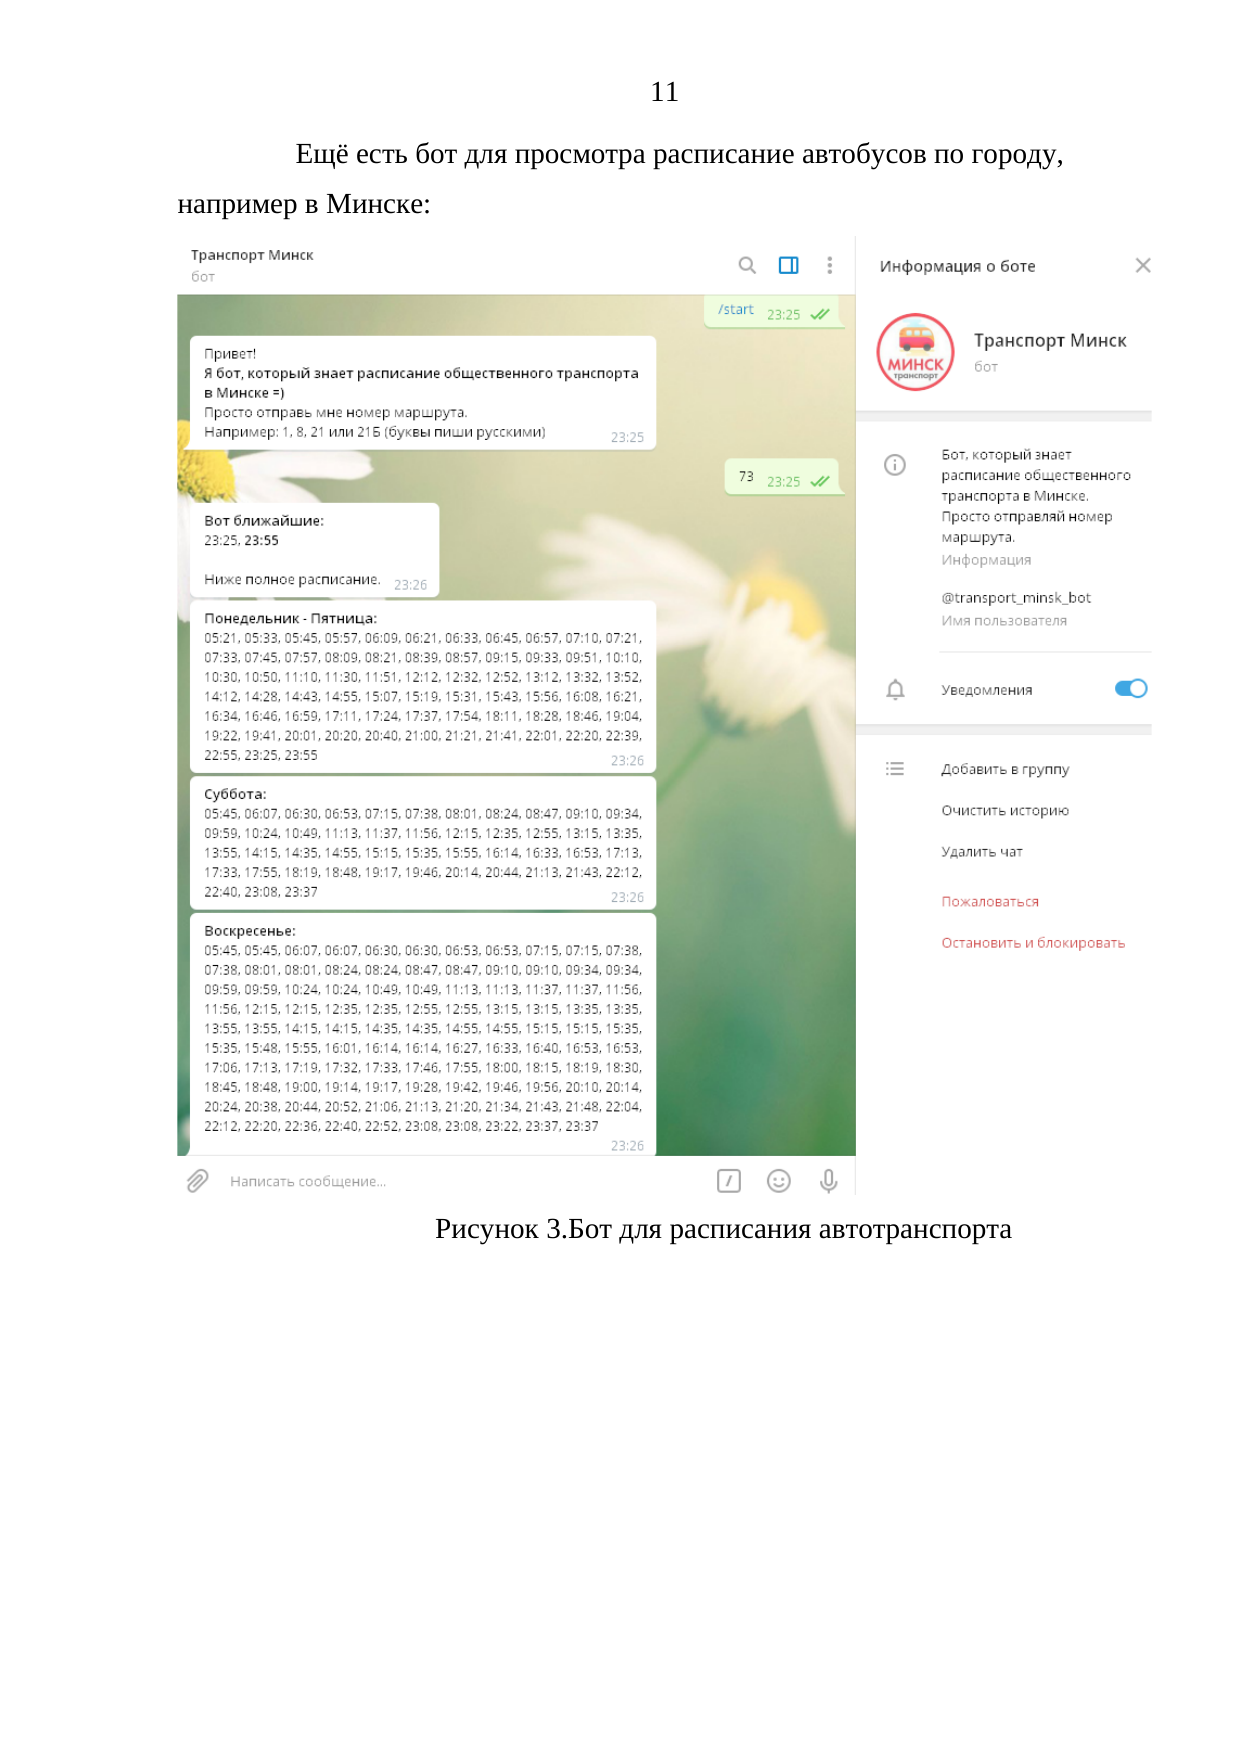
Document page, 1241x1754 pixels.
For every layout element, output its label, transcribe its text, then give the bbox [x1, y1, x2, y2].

text Ещё есть бот для просмотра расписание автобусов по городу, например в Минске: [177, 136, 1152, 236]
picture [177, 236, 1152, 1195]
text Рисунок 3.Бот для расписания автотранспорта [177, 1212, 1152, 1245]
